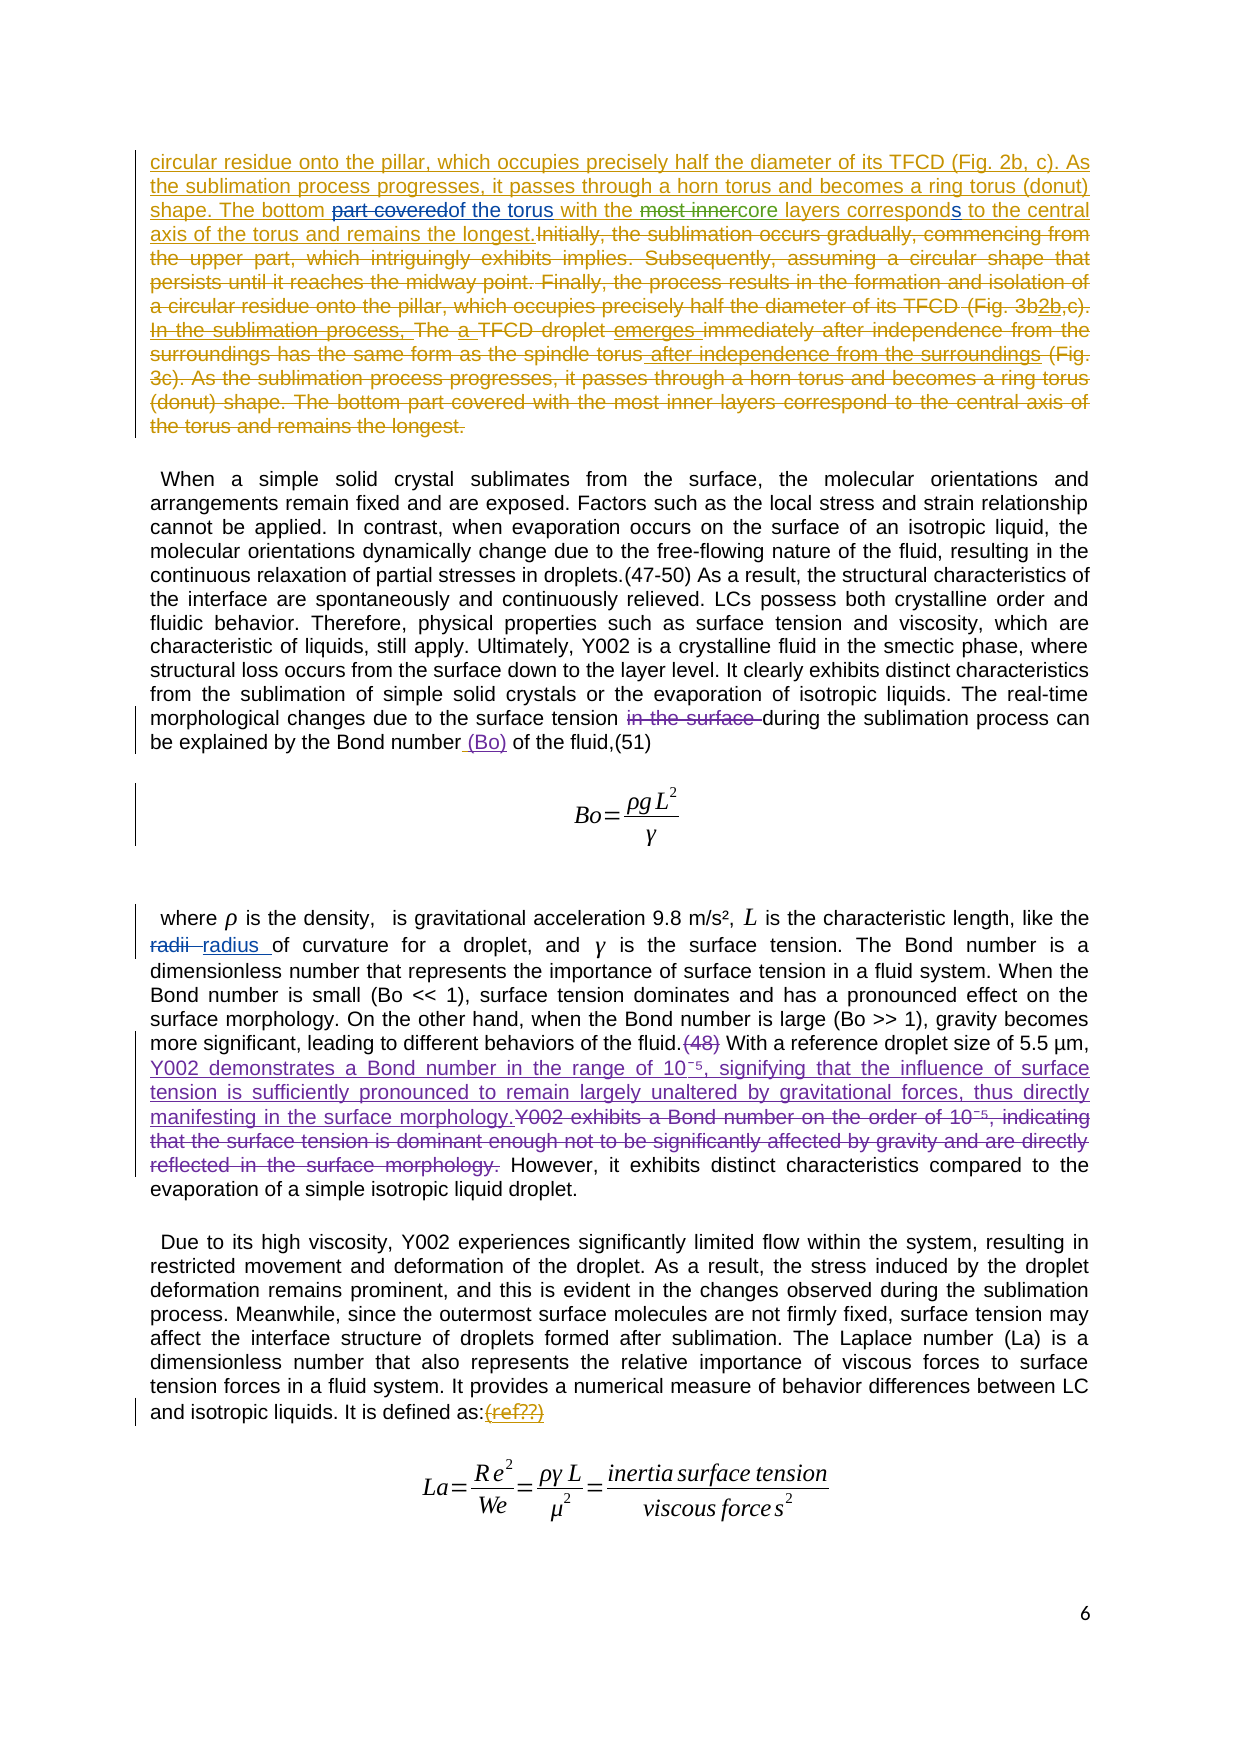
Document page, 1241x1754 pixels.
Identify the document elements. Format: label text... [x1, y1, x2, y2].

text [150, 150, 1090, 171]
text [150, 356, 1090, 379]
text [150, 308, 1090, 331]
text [150, 220, 1090, 259]
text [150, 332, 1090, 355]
text where is the density, is gravitational acceleration 9.8 m/s², is the characteristic length, like the of curvature for a droplet, and is the surface tension. The Bond number is a dimensionless number that represents the importance of surface tension in a fluid system. When the Bond number is small (Bo << 1), surface tension dominates and has a pronounced effect on the surface morphology. On the other hand, when the Bond number is large (Bo >> 1), gravity becomes more significant, leading to different behaviors of the fluid. With a reference droplet size of 5.5 µm, However, it exhibits distinct characteristics compared to the evaporation of a simple isotropic liquid droplet. [150, 904, 1090, 1077]
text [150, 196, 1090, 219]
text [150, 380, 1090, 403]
text where is the density, is gravitational acceleration 9.8 m/s², is the characteristic length, like the of curvature for a droplet, and is the surface tension. The Bond number is a dimensionless number that represents the importance of surface tension in a fluid system. When the Bond number is small (Bo << 1), surface tension dominates and has a pronounced effect on the surface morphology. On the other hand, when the Bond number is large (Bo >> 1), gravity becomes more significant, leading to different behaviors of the fluid. With a reference droplet size of 5.5 µm, However, it exhibits distinct characteristics compared to the evaporation of a simple isotropic liquid droplet. [150, 1102, 1090, 1201]
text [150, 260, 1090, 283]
text Due to its high viscosity, Y002 experiences significantly limited flow within the system, resulting in restricted movement and deformation of the droplet. As a result, the stress induced by the droplet deformation remains prominent, and this is evident in the changes observed during the sublimation process. Meanwhile, since the outermost surface molecules are not firmly fixed, surface tension may affect the interface structure of droplets formed after sublimation. The Laplace number (La) is a dimensionless number that also represents the relative importance of viscous forces to surface tension forces in a fluid system. It provides a numerical measure of behavior differences between LC and isotropic liquids. It is defined as: [150, 1230, 1090, 1426]
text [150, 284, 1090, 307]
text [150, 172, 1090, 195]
text When a simple solid crystal sublimates from the surface, the molecular orientations and arrangements remain fixed and are exposed. Factors such as the local stress and strain relationship cannot be applied. In contrast, when evaporation occurs on the surface of an isotropic liquid, the molecular orientations dynamically change due to the free-flowing nature of the fluid, resulting in the continuous relaxation of partial stresses in droplets.(47-50) As a result, the structural characteristics of the interface are spontaneously and continuously relieved. LCs possess both crystalline order and fluidic behavior. Therefore, physical properties such as surface tension and viscosity, which are characteristic of liquids, still apply. Ultimately, Y002 is a crystalline fluid in the smectic phase, where structural loss occurs from the surface down to the layer level. It clearly exhibits distinct characteristics from the sublimation of simple solid crystals or the evaporation of isotropic liquids. The real-time morphological changes due to the surface tension during the sublimation process can be explained by the Bond number of the fluid,(51) [150, 467, 1090, 754]
